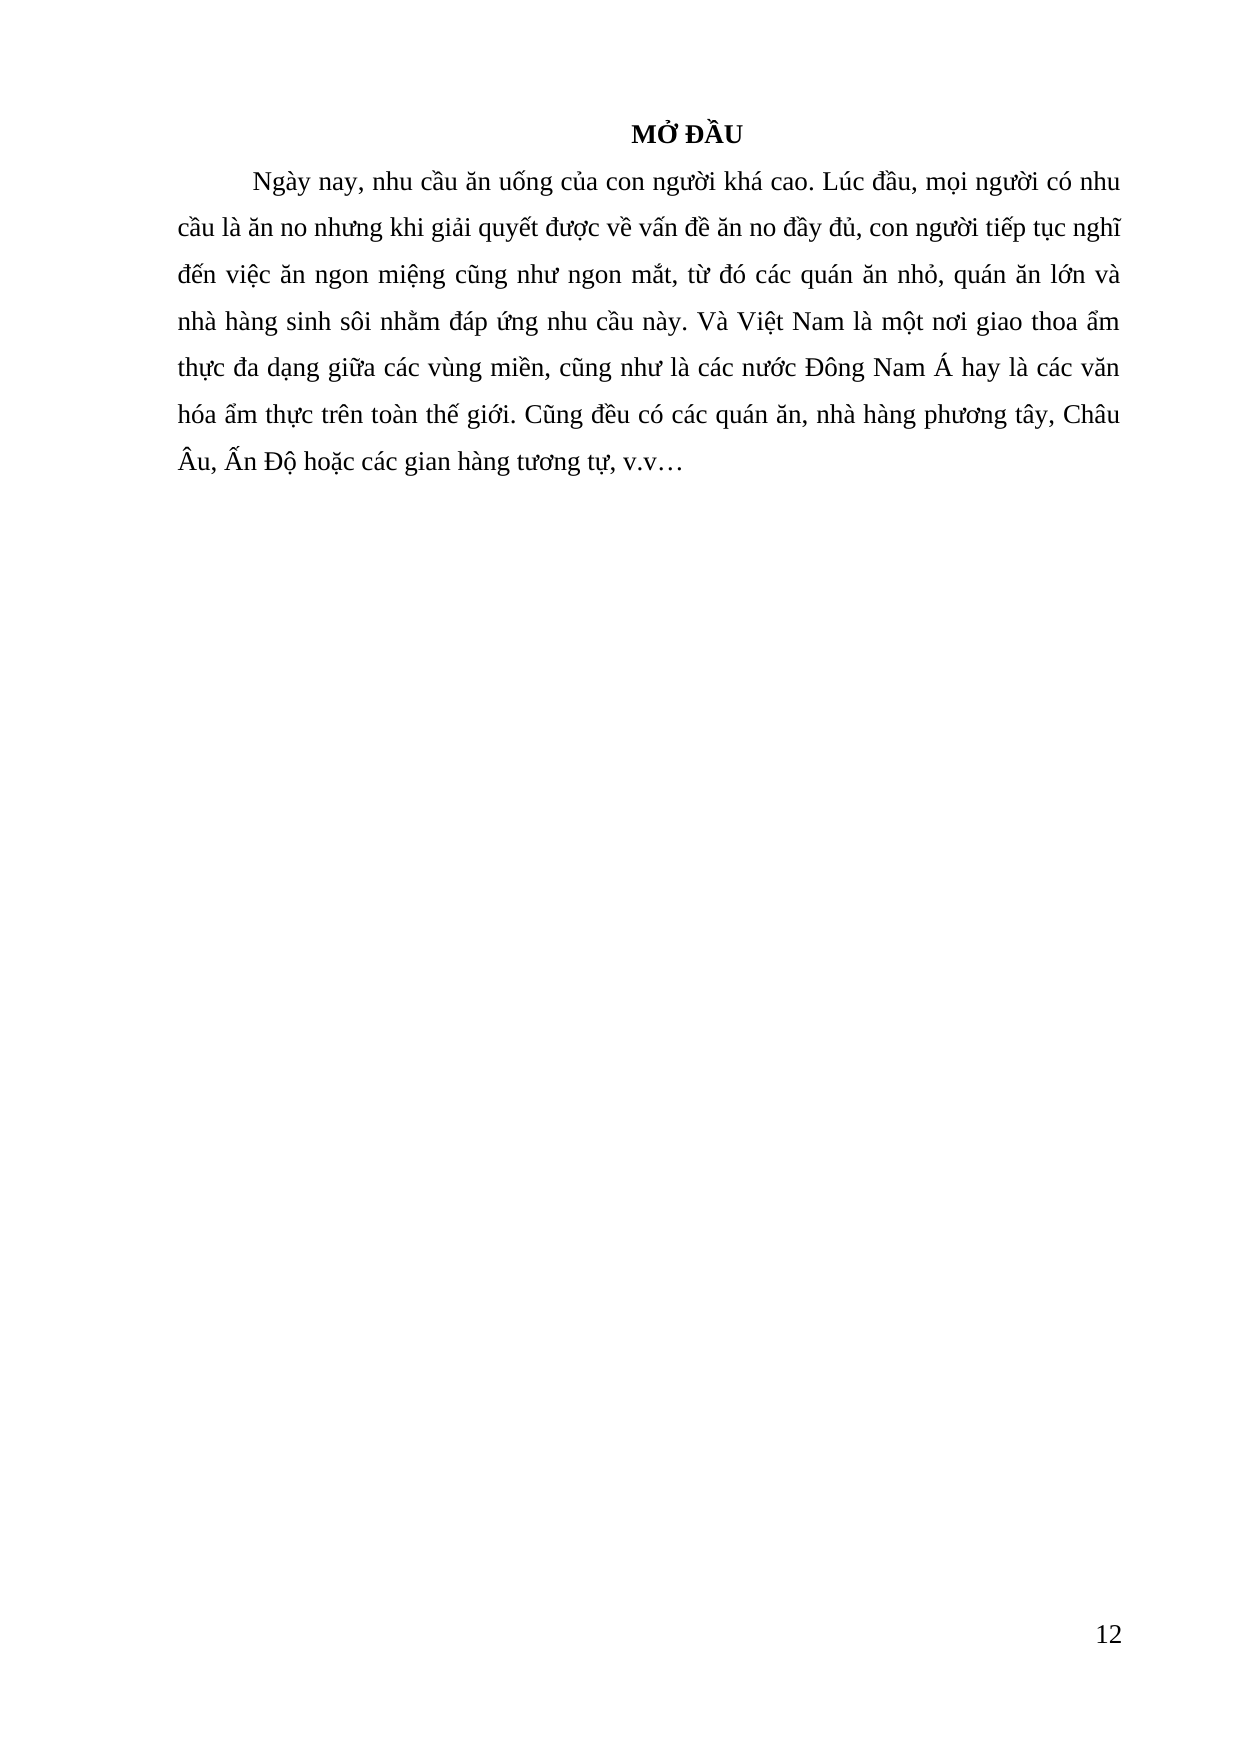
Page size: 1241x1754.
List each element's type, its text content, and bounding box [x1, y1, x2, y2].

text Ngày nay, nhu cầu ăn uống của con người khá cao. Lúc đầu, mọi người có nhu cầu là ăn no nhưng khi giải quyết được về vấn đề ăn no đầy đủ, con người tiếp tục nghĩ đến việc ăn ngon miệng cũng như ngon mắt, từ đó các quán ăn nhỏ, quán ăn lớn và nhà hàng sinh sôi nhằm đáp ứng nhu cầu này. Và Việt Nam là một nơi giao thoa ẩm thực đa dạng giữa các vùng miền, cũng như là các nước Đông Nam Á hay là các văn hóa ẩm thực trên toàn thế giới. Cũng đều có các quán ăn, nhà hàng phương tây, Châu Âu, Ấn Độ hoặc các gian hàng tương tự, v.v… [177, 165, 1122, 476]
text MỞ ĐẦU [177, 118, 1122, 149]
